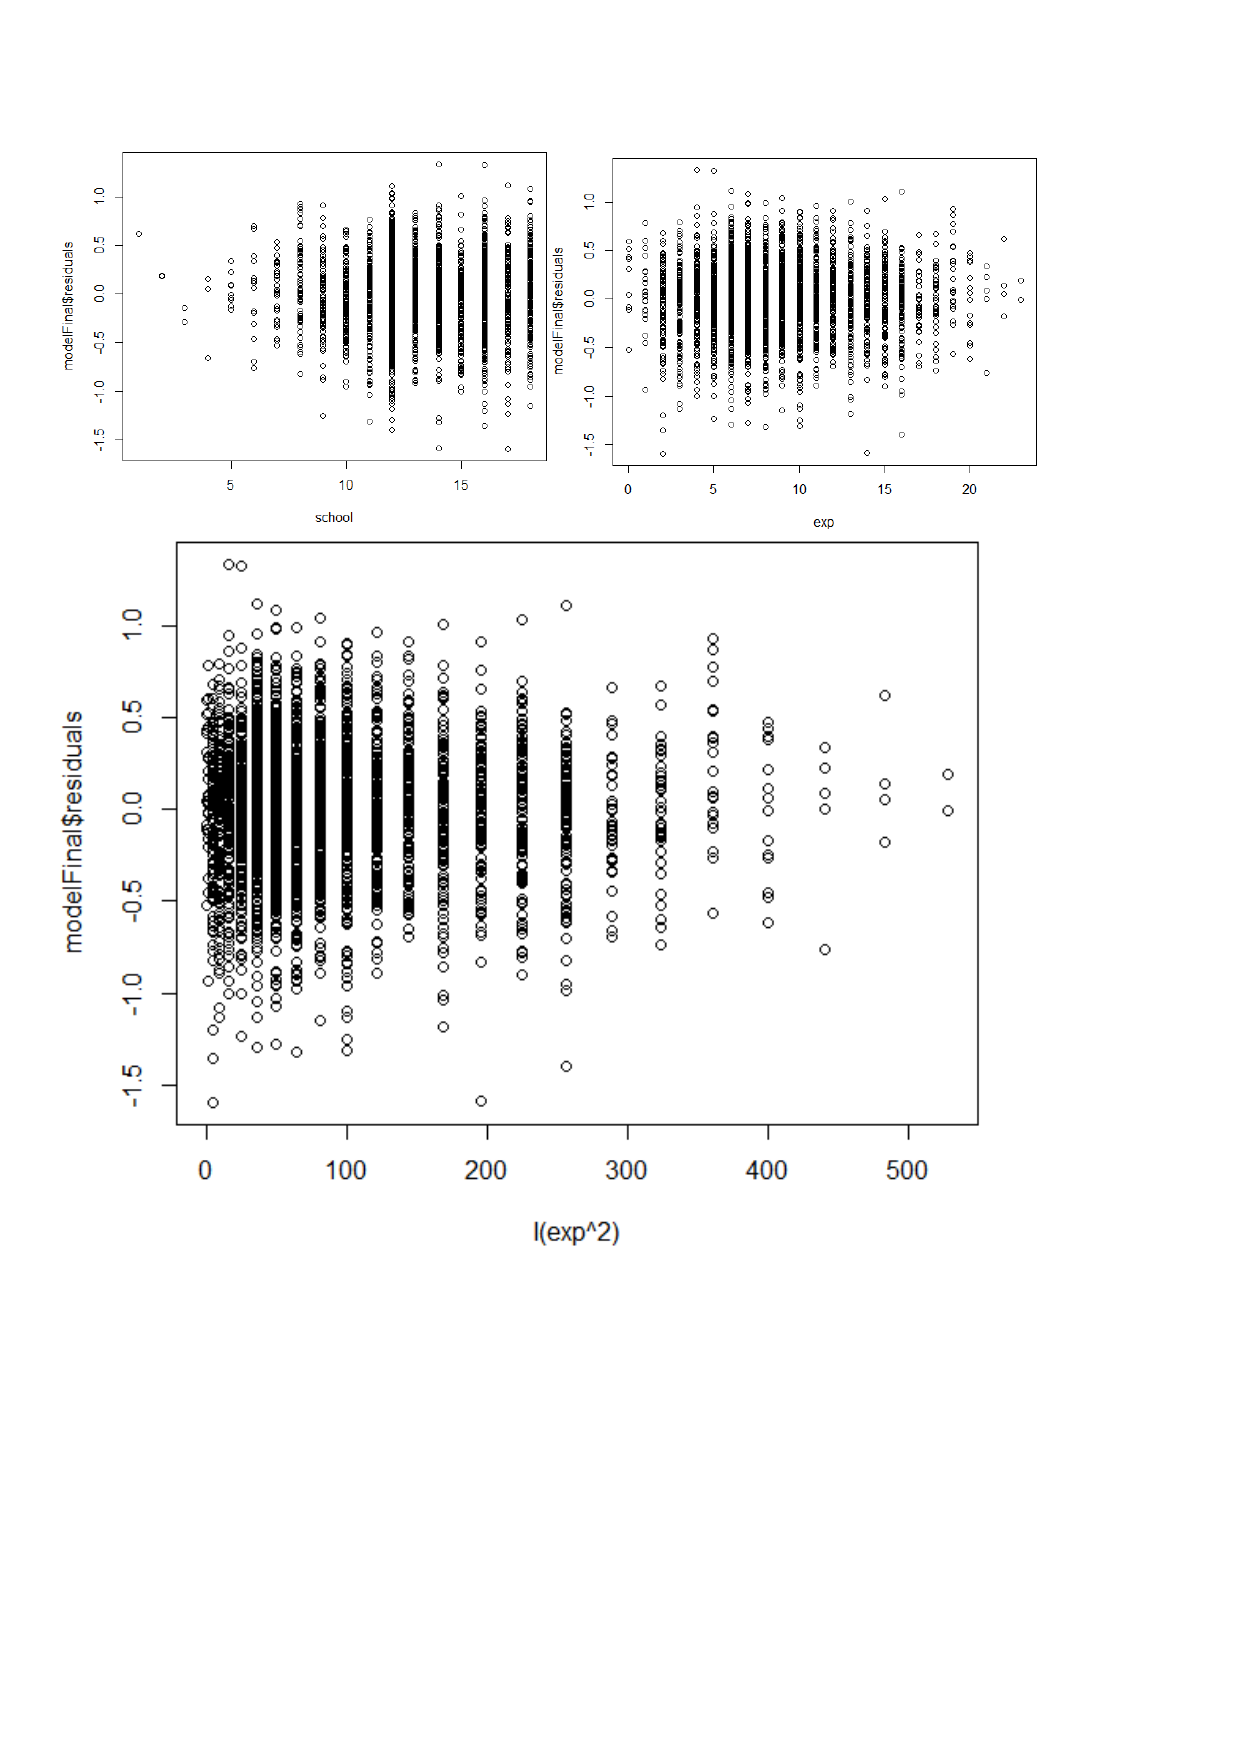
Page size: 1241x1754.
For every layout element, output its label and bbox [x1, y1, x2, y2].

picture [58, 532, 998, 1260]
picture [58, 147, 1044, 531]
